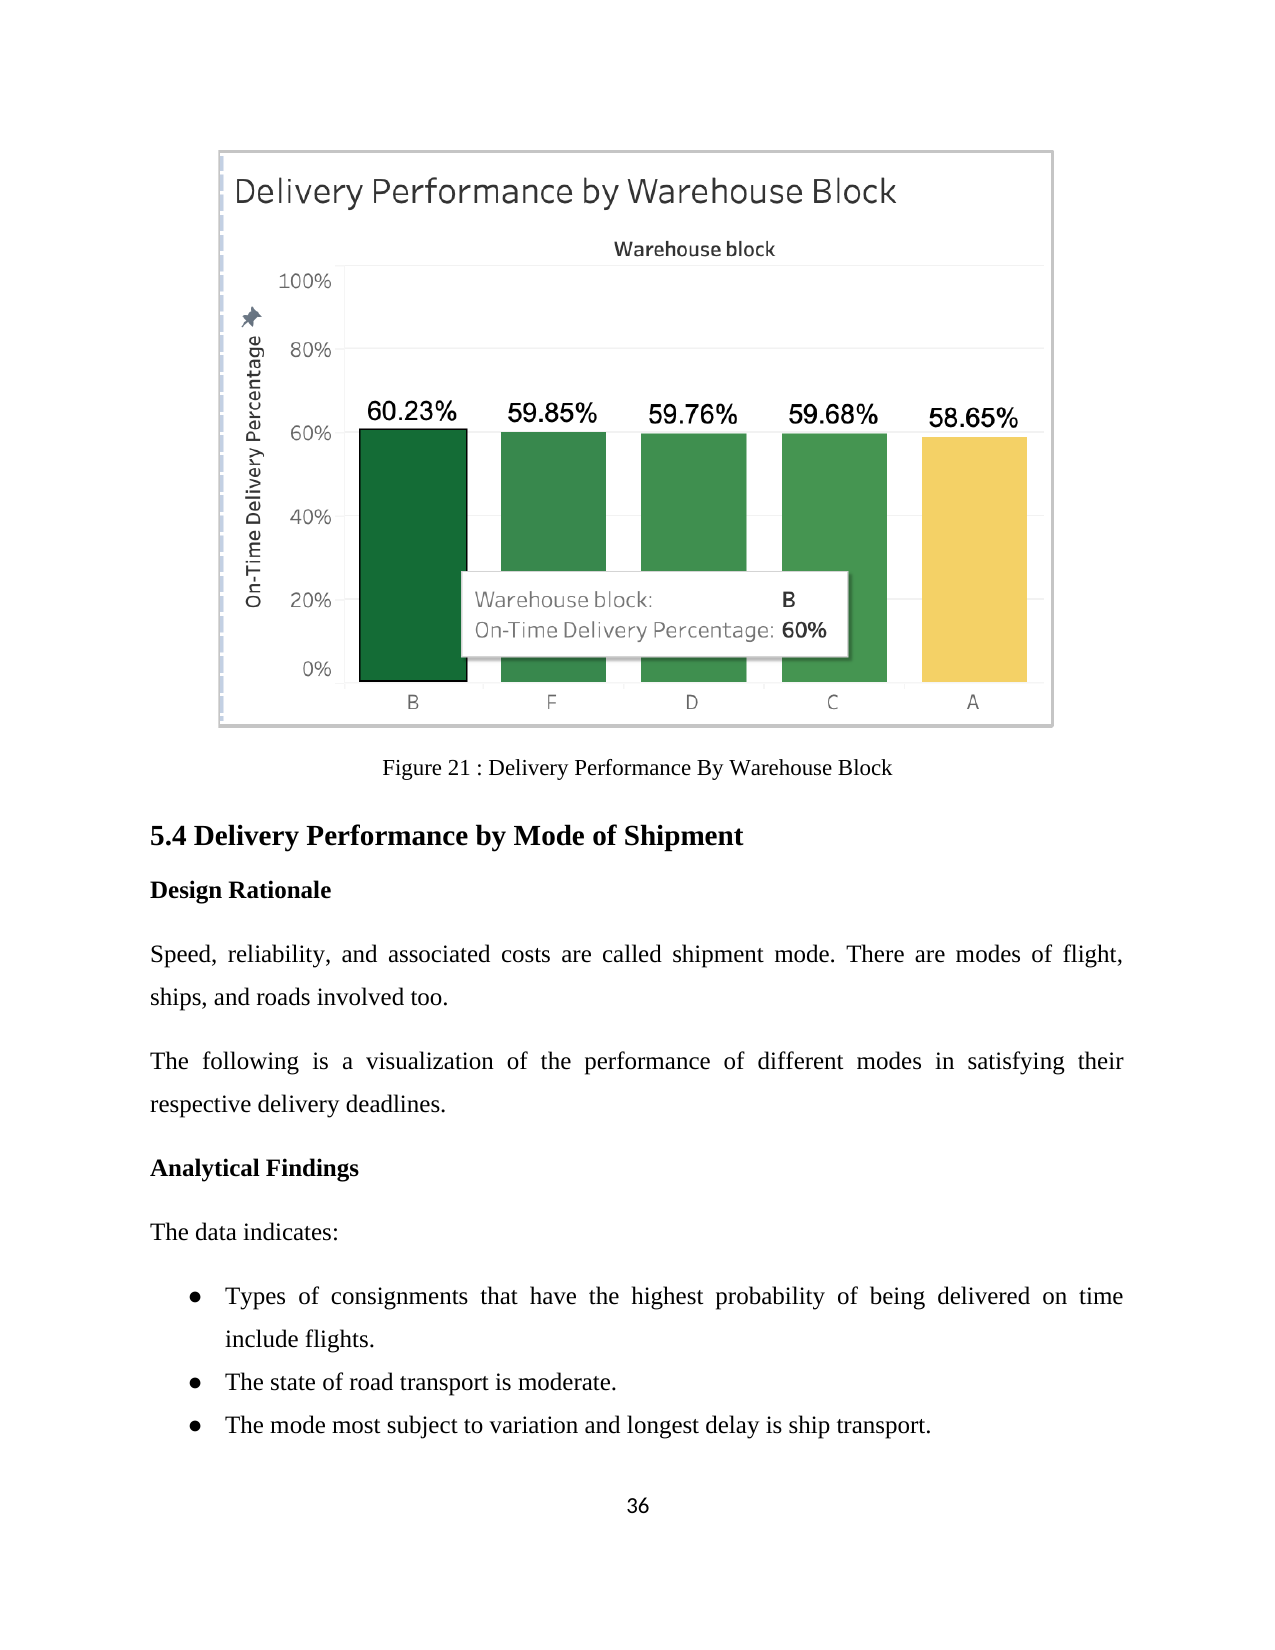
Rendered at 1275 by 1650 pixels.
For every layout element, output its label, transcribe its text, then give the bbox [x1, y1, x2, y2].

text Design Rationale [150, 875, 1125, 904]
list The state of road transport is moderate. [187, 1367, 1125, 1396]
text The data indicates: [150, 1217, 1125, 1246]
text The following is a visualization of the performance of different modes in satisfying their respective delivery deadlines. [150, 1046, 1125, 1118]
subtitle 5.4 Delivery Performance by Mode of Shipment [150, 818, 1125, 852]
picture [218, 150, 1057, 729]
text Analytical Findings [150, 1153, 1125, 1182]
text Figure 21 : Delivery Performance By Warehouse Block [150, 754, 1125, 780]
list Types of consignments that have the highest probability of being delivered on time include flights. [187, 1281, 1125, 1353]
text Speed, reliability, and associated costs are called shipment mode. There are modes of flight, ships, and roads involved too. [150, 939, 1125, 1011]
list The mode most subject to variation and longest delay is ship transport. [187, 1410, 1125, 1439]
